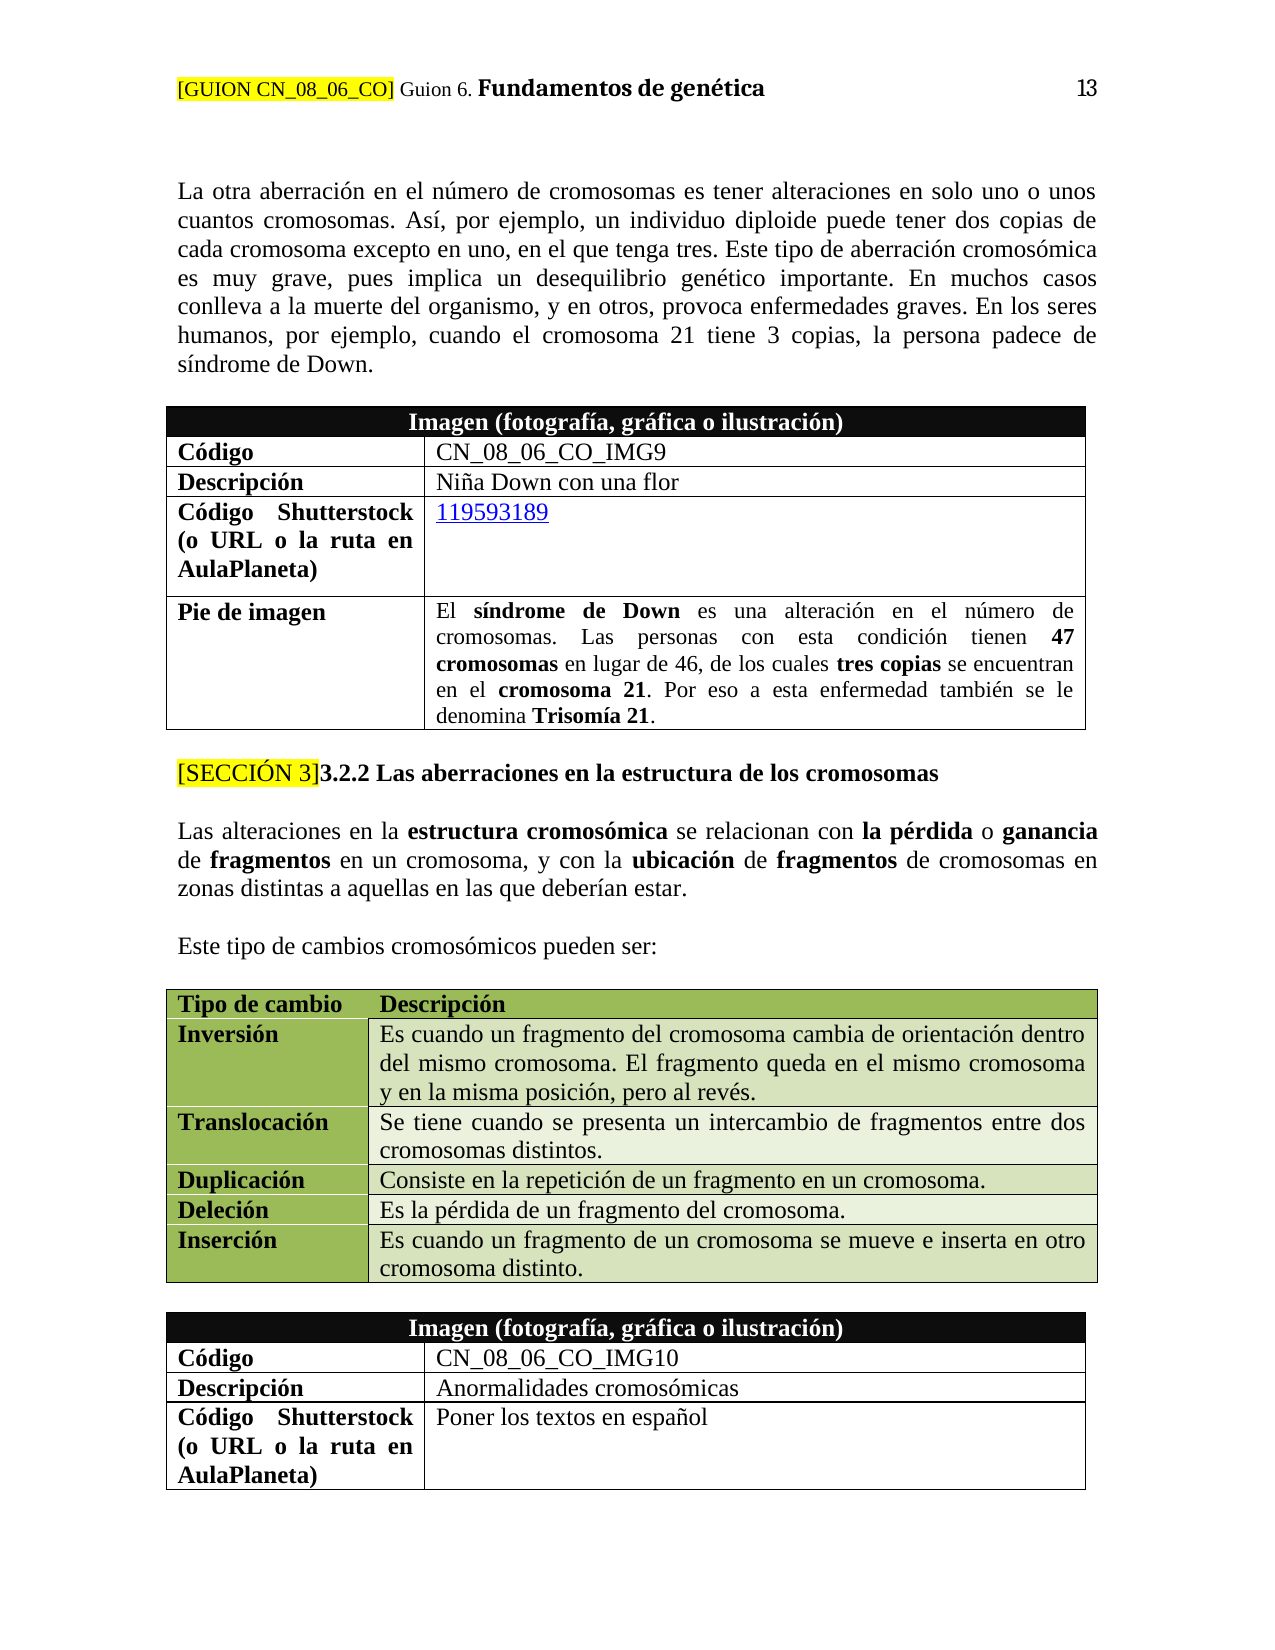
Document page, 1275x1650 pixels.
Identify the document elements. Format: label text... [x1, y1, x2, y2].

table_cell Translocación [167, 1107, 368, 1164]
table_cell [425, 1403, 1085, 1489]
table_cell Es cuando un fragmento de un cromosoma se mueve e inserta en otro cromosoma distinto. [369, 1225, 1097, 1282]
table_cell Deleción [167, 1195, 368, 1224]
table_cell Anormalidades cromosómicas [425, 1373, 1085, 1401]
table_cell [167, 1403, 424, 1489]
table_cell Código [167, 1343, 424, 1372]
text [SECCIÓN 3]3.2.2 Las aberraciones en la estructura de los cromosomas [177, 758, 1098, 787]
table_cell 119593189 [425, 497, 1085, 596]
table_cell El síndrome de Down es una alteración en el número de cromosomas. Las personas con esta condición tienen 47 cromosomas en lugar de 46, de los cuales tres copias se encuentran en el cromosoma 21. Por eso a esta enfermedad también se le denomina Trisomía 21. [425, 597, 1085, 729]
table_header Tipo de cambio [167, 990, 368, 1018]
table_header Descripción [368, 990, 1097, 1018]
table_cell Se tiene cuando se presenta un intercambio de fragmentos entre dos cromosomas distintos. [369, 1107, 1097, 1164]
table_cell Consiste en la repetición de un fragmento en un cromosoma. [369, 1165, 1097, 1194]
table_cell Inserción [167, 1225, 368, 1282]
table_cell Código Shutterstock (o URL o la ruta en AulaPlaneta) [167, 497, 424, 596]
table_cell Código [167, 437, 424, 466]
table_cell CN_08_06_CO_IMG9 [425, 437, 1085, 466]
table_cell Inversión [167, 1019, 368, 1106]
text Las alteraciones en la estructura cromosómica se relacionan con la pérdida o ganancia de fragmentos en un cromosoma, y con la ubicación de fragmentos de cromosomas en zonas distintas a aquellas en las que deberían estar. [177, 816, 1098, 902]
table_cell Es cuando un fragmento del cromosoma cambia de orientación dentro del mismo cromosoma. El fragmento queda en el mismo cromosoma y en la misma posición, pero al revés. [369, 1019, 1097, 1106]
table_cell CN_08_06_CO_IMG10 [425, 1343, 1085, 1372]
table_header Imagen (fotografía, gráfica o ilustración) [167, 1313, 1085, 1342]
text La otra aberración en el número de cromosomas es tener alteraciones en solo uno o unos cuantos cromosomas. Así, por ejemplo, un individuo diploide puede tener dos copias de cada cromosoma excepto en uno, en el que tenga tres. Este tipo de aberración cromosómica es muy grave, pues implica un desequilibrio genético importante. En muchos casos conlleva a la muerte del organismo, y en otros, provoca enfermedades graves. En los seres humanos, por ejemplo, cuando el cromosoma 21 tiene 3 copias, la persona padece de síndrome de Down. [177, 176, 1098, 378]
table_cell Pie de imagen [167, 597, 424, 729]
table_cell Niña Down con una flor [425, 467, 1085, 496]
table_cell Duplicación [167, 1165, 368, 1194]
table_header Imagen (fotografía, gráfica o ilustración) [167, 408, 1085, 436]
table_cell Es la pérdida de un fragmento del cromosoma. [369, 1195, 1097, 1224]
table_cell Descripción [167, 1373, 424, 1401]
text Este tipo de cambios cromosómicos pueden ser: [177, 931, 1098, 960]
table_cell Descripción [167, 467, 424, 496]
